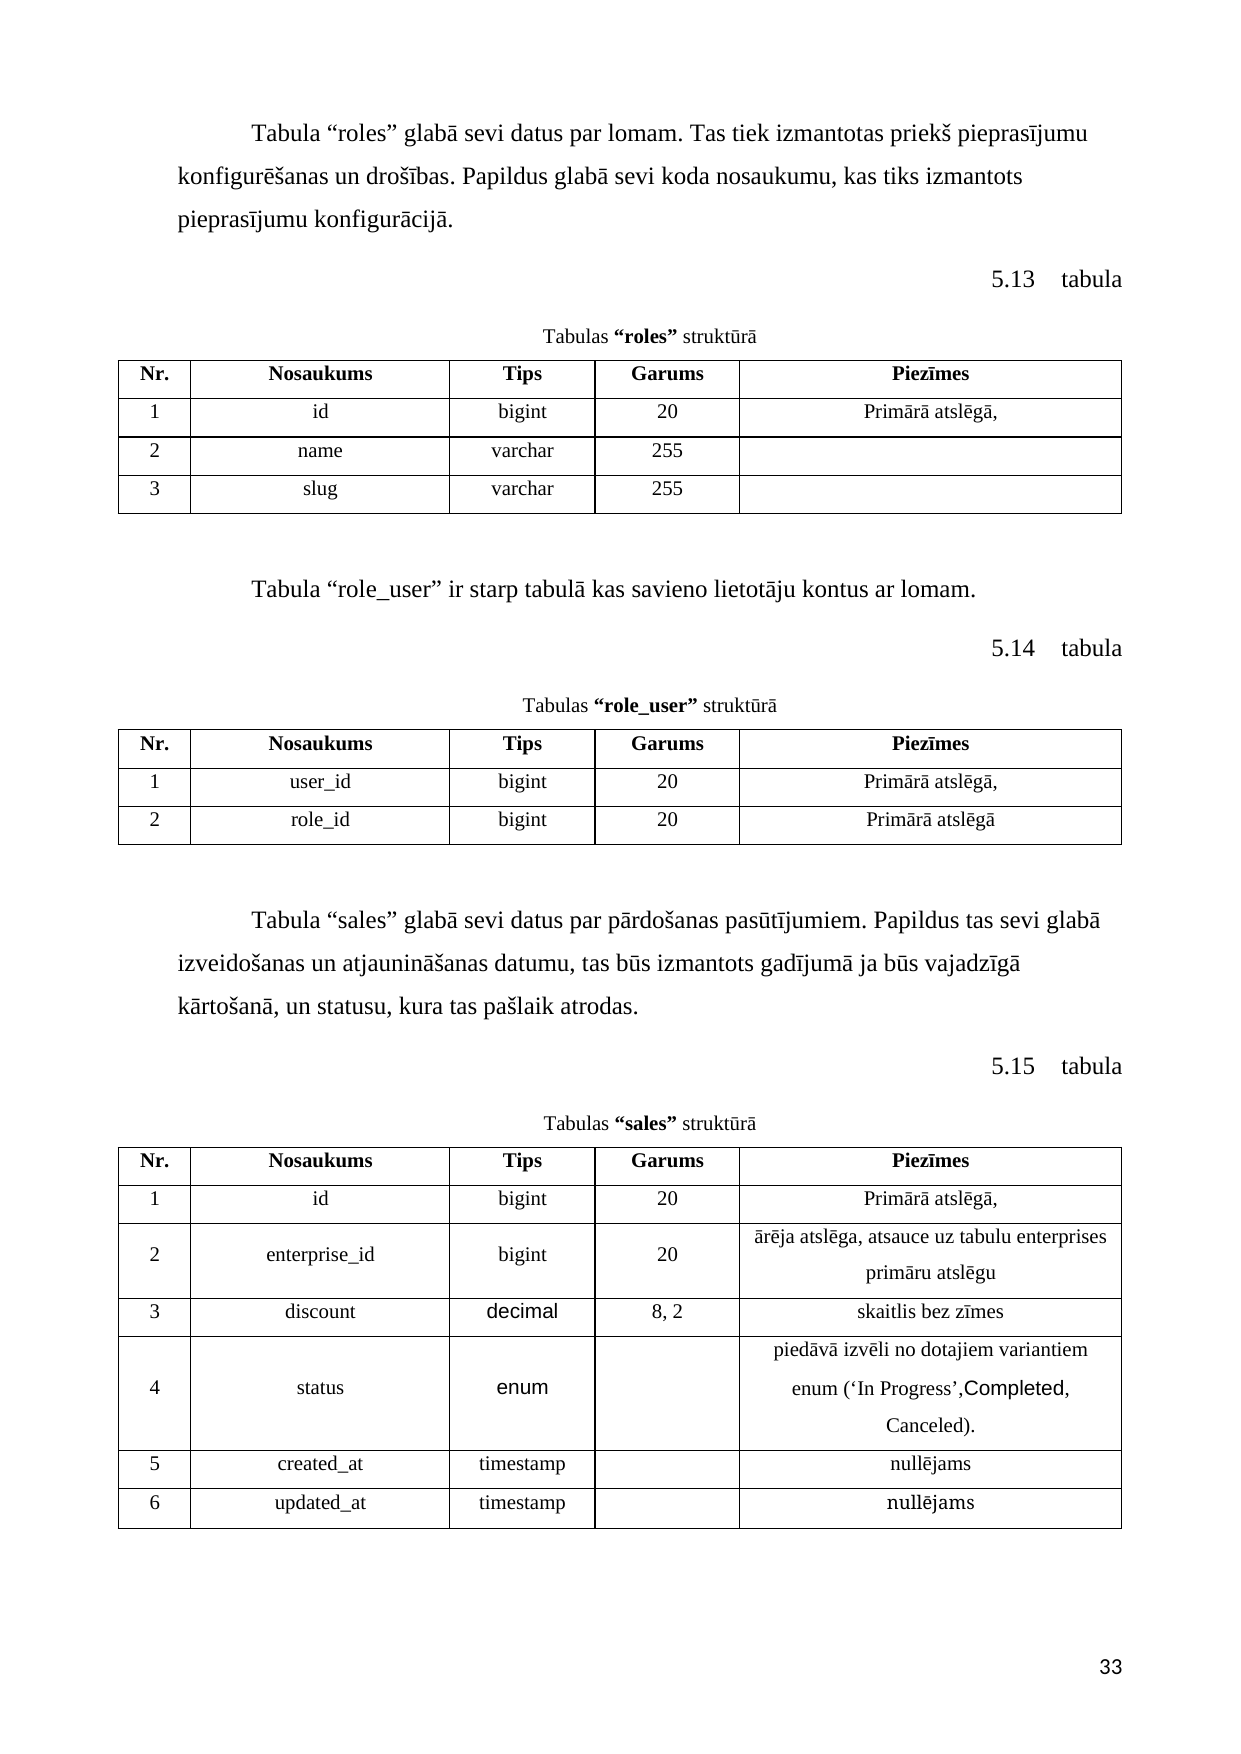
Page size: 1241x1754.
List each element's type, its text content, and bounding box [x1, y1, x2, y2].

table_cell 6 [119, 1489, 190, 1528]
table_cell 4 [119, 1337, 190, 1450]
table_cell ārēja atslēga, atsauce uz tabulu enterprises primāru atslēgu [740, 1224, 1121, 1297]
table_header Tips [450, 361, 594, 398]
table_cell timestamp [450, 1489, 594, 1528]
table_header Nosaukums [191, 1148, 449, 1185]
table_cell 255 [596, 476, 739, 513]
table_cell 20 [596, 769, 739, 806]
table_cell id [191, 1186, 449, 1223]
table_cell 20 [596, 399, 739, 436]
table_cell discount [191, 1299, 449, 1336]
table_cell timestamp [450, 1451, 594, 1488]
table_cell Primārā atslēgā [740, 807, 1121, 844]
table_cell [596, 1451, 739, 1488]
table_cell [740, 476, 1121, 513]
table_header Nr. [119, 361, 190, 398]
table_cell id [191, 399, 449, 436]
table_cell created_at [191, 1451, 449, 1488]
table_cell Primārā atslēgā, [740, 769, 1121, 806]
table_cell 2 [119, 438, 190, 475]
table_cell enum [450, 1337, 594, 1450]
table_cell varchar [450, 476, 594, 513]
table_cell status [191, 1337, 449, 1450]
text Tabulas “role_user” struktūrā [177, 693, 1122, 717]
list tabula [402, 1051, 1122, 1080]
table_header Nosaukums [191, 361, 449, 398]
table_cell Primārā atslēgā, [740, 1186, 1121, 1223]
table_cell 1 [119, 399, 190, 436]
table_cell role_id [191, 807, 449, 844]
table_cell bigint [450, 399, 594, 436]
text Tabula “role_user” ir starp tabulā kas savieno lietotāju kontus ar lomam. [177, 574, 1122, 602]
table_cell bigint [450, 1224, 594, 1297]
text Tabulas “roles” struktūrā [177, 324, 1122, 348]
table_cell nullējams [740, 1489, 1121, 1528]
table_cell 5 [119, 1451, 190, 1488]
table_cell enterprise_id [191, 1224, 449, 1297]
table_header Nosaukums [191, 730, 449, 768]
table_cell bigint [450, 1186, 594, 1223]
table_header Garums [596, 1148, 739, 1185]
table_cell [596, 1489, 739, 1528]
table_header Nr. [119, 730, 190, 768]
table_header Garums [596, 730, 739, 768]
table_cell nullējams [740, 1451, 1121, 1488]
table_header Piezīmes [740, 361, 1121, 398]
table_cell 255 [596, 438, 739, 475]
table_cell 8, 2 [596, 1299, 739, 1336]
text Tabulas “sales” struktūrā [177, 1111, 1122, 1135]
table_cell 3 [119, 476, 190, 513]
table_cell 20 [596, 807, 739, 844]
table_header Garums [596, 361, 739, 398]
text Tabula “roles” glabā sevi datus par lomam. Tas tiek izmantotas priekš pieprasījumu konfigurēšanas un drošības. Papildus glabā sevi koda nosaukumu, kas tiks izmantots pieprasījumu konfigurācijā. [177, 118, 1122, 233]
table_cell updated_at [191, 1489, 449, 1528]
table_header Tips [450, 730, 594, 768]
table_header Tips [450, 1148, 594, 1185]
table_cell slug [191, 476, 449, 513]
table_cell Primārā atslēgā, [740, 399, 1121, 436]
text Tabula “sales” glabā sevi datus par pārdošanas pasūtījumiem. Papildus tas sevi glabā izveidošanas un atjaunināšanas datumu, tas būs izmantots gadījumā ja būs vajadzīgā kārtošanā, un statusu, kura tas pašlaik atrodas. [177, 905, 1122, 1020]
table_cell 2 [119, 807, 190, 844]
table_header Piezīmes [740, 1148, 1121, 1185]
table_cell 20 [596, 1186, 739, 1223]
table_cell 20 [596, 1224, 739, 1297]
list tabula [402, 633, 1122, 662]
table_cell name [191, 438, 449, 475]
table_cell 1 [119, 769, 190, 806]
table_cell 2 [119, 1224, 190, 1297]
table_cell [596, 1337, 739, 1450]
table_cell piedāvā izvēli no dotajiem variantiem enum (‘In Progress’,Completed, Canceled). [740, 1337, 1121, 1450]
table_cell skaitlis bez zīmes [740, 1299, 1121, 1336]
table_cell user_id [191, 769, 449, 806]
table_header Piezīmes [740, 730, 1121, 768]
table_cell 3 [119, 1299, 190, 1336]
table_header Nr. [119, 1148, 190, 1185]
table_cell [740, 438, 1121, 475]
table_cell 1 [119, 1186, 190, 1223]
table_cell decimal [450, 1299, 594, 1336]
table_cell varchar [450, 438, 594, 475]
table_cell bigint [450, 807, 594, 844]
table_cell bigint [450, 769, 594, 806]
list tabula [402, 264, 1122, 293]
